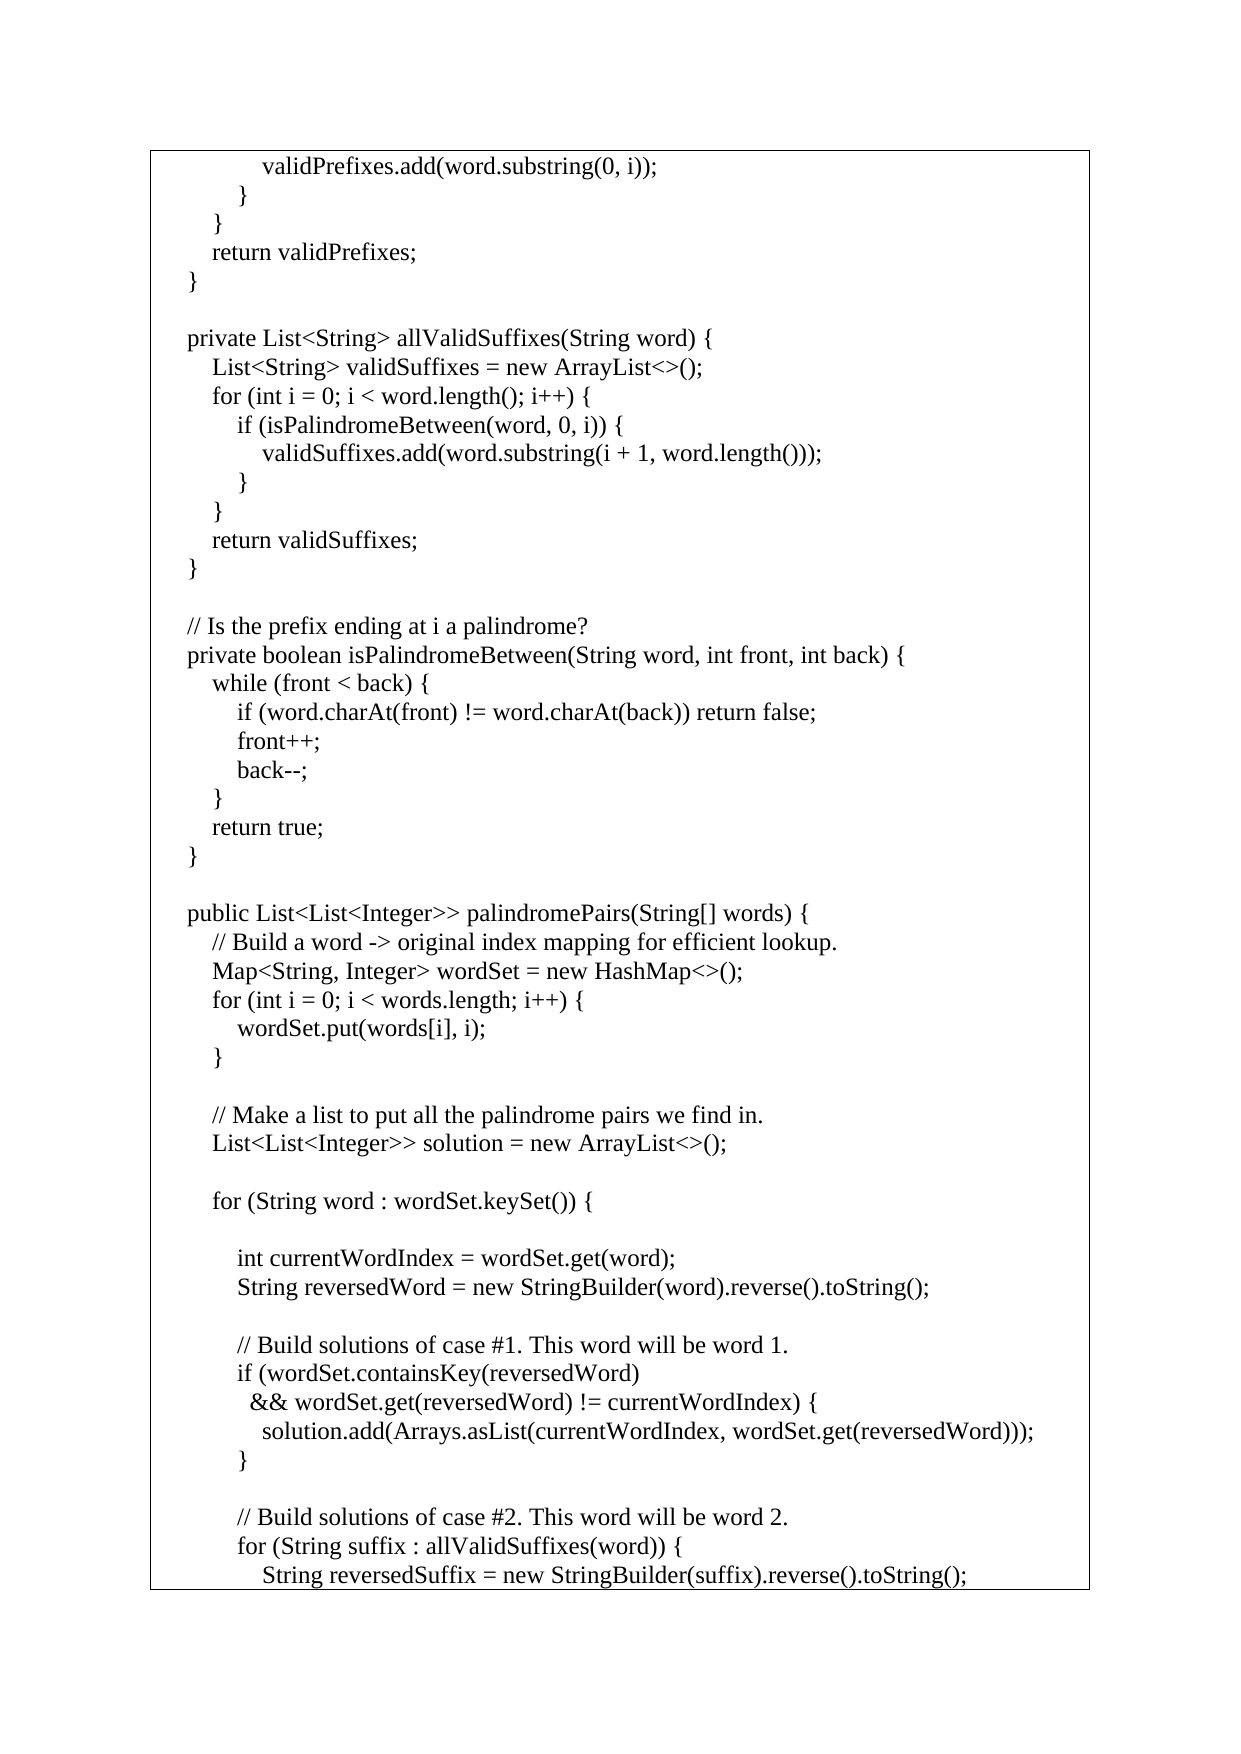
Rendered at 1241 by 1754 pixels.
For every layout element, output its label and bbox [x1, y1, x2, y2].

table_header [151, 151, 1089, 1588]
